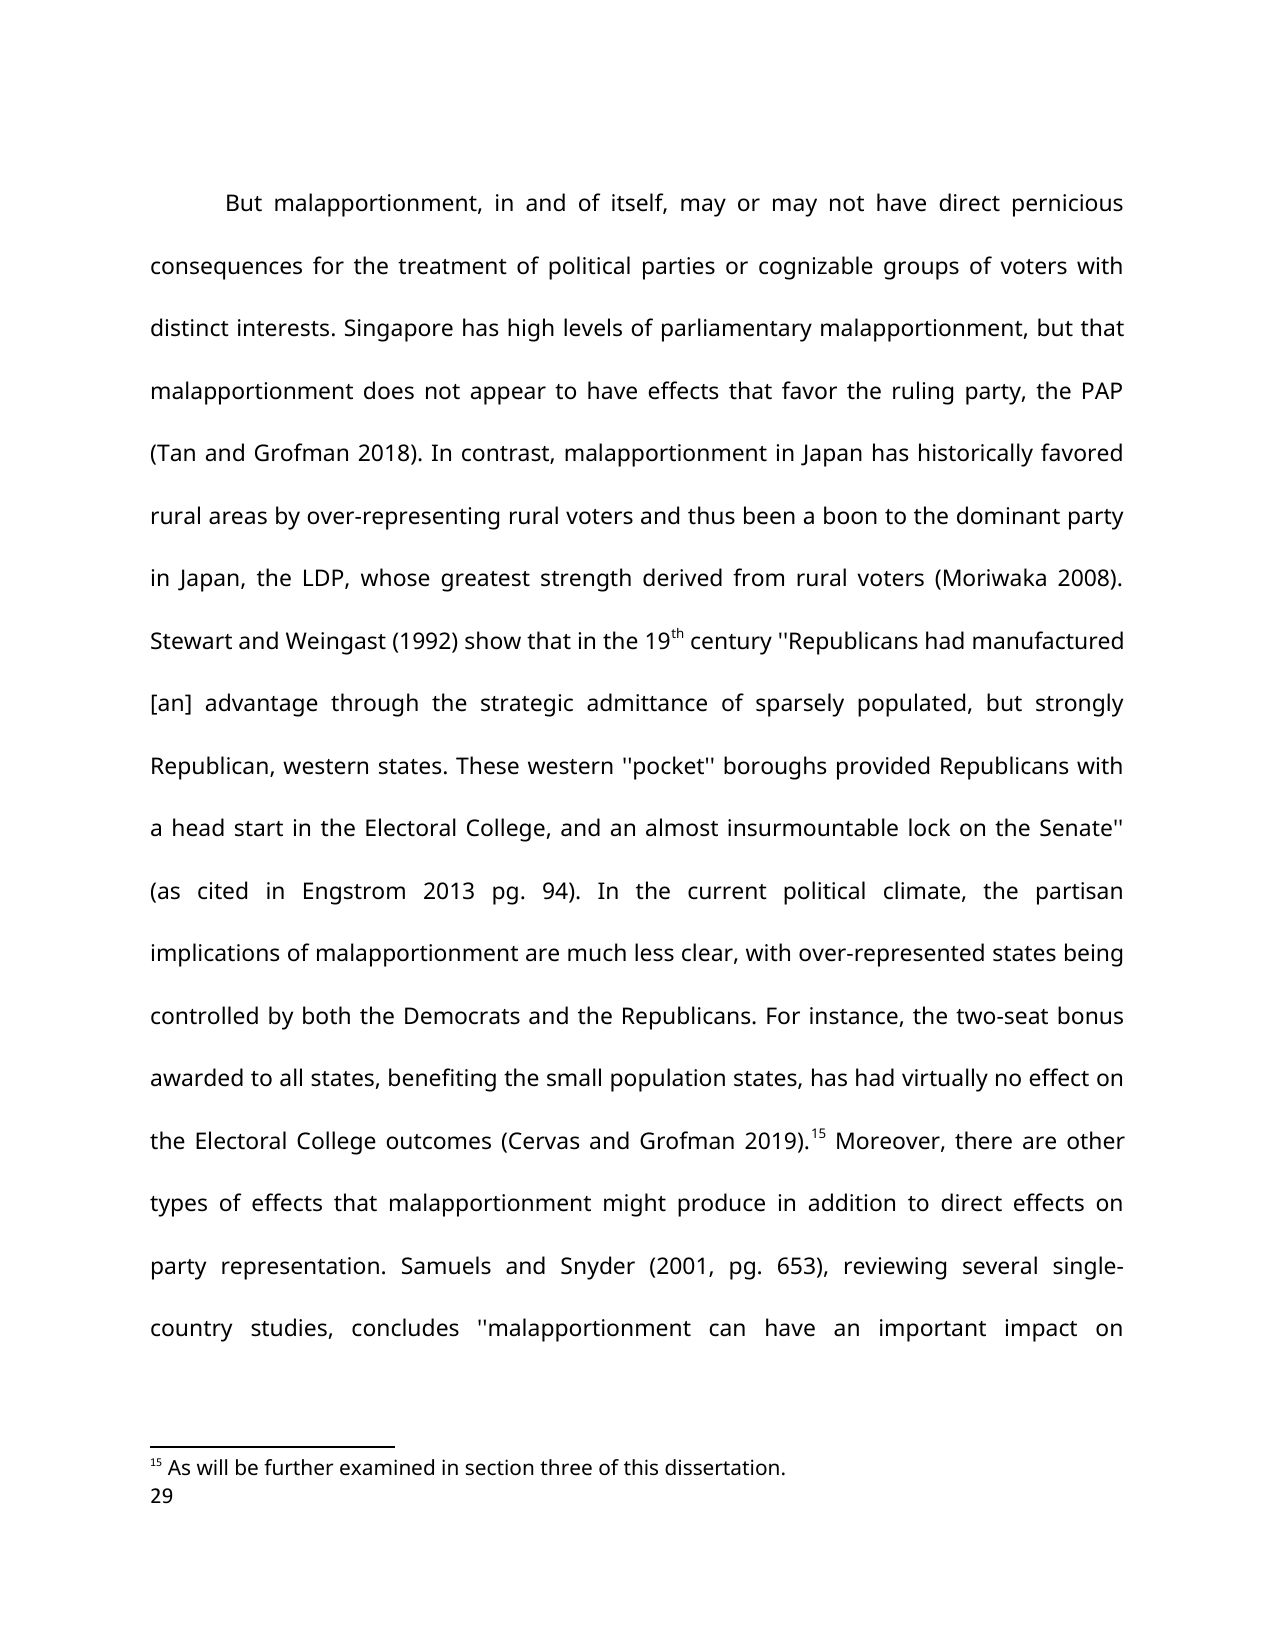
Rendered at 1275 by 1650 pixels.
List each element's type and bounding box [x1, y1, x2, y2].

text [150, 187, 1125, 1343]
